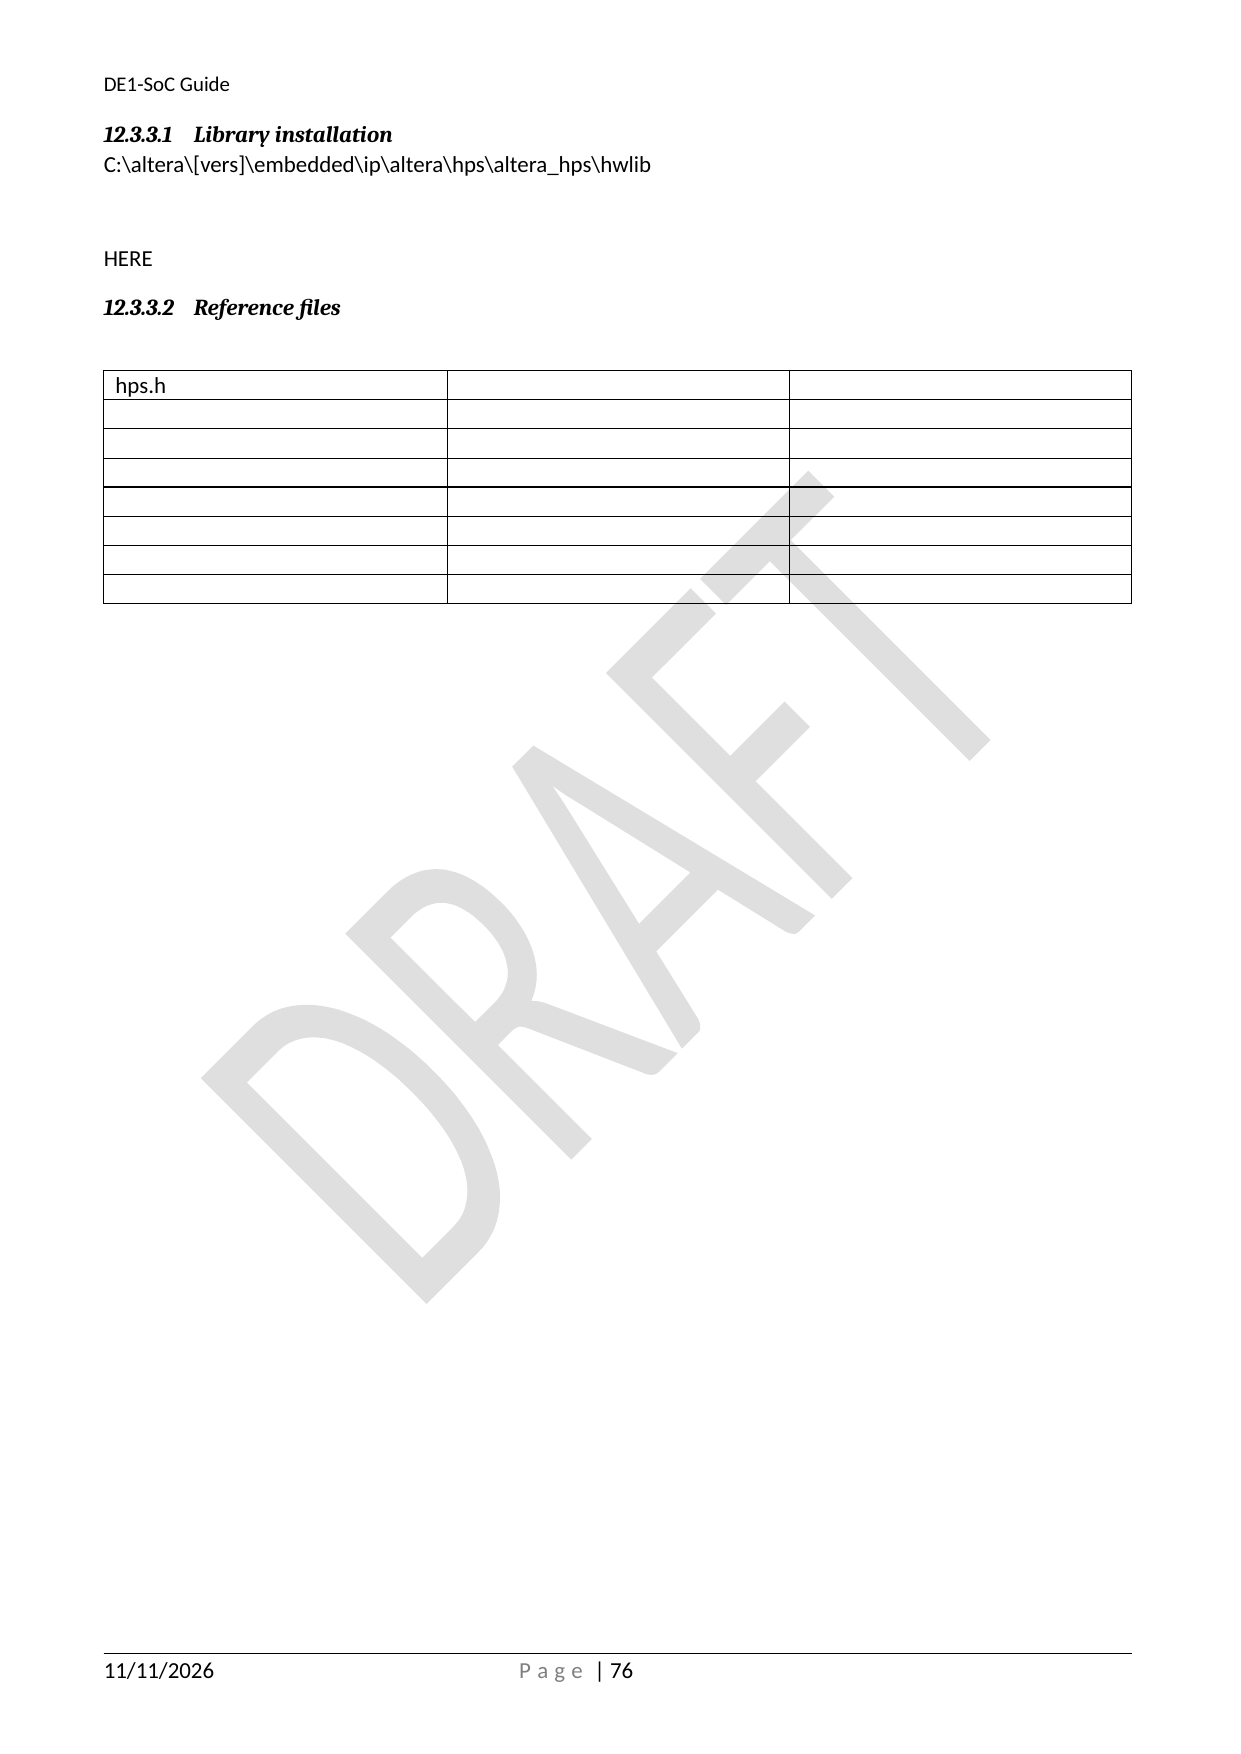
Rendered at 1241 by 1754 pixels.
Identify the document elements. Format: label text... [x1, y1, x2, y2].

table_cell [104, 459, 447, 486]
table_cell [104, 429, 447, 457]
table_cell [790, 429, 1131, 457]
table_header [790, 371, 1131, 399]
subtitle Reference files [103, 295, 1132, 321]
table_cell [448, 429, 789, 457]
table_cell [448, 459, 789, 486]
table_cell [104, 488, 447, 516]
table_cell [104, 517, 447, 544]
table_cell [104, 400, 447, 428]
table_cell [448, 575, 789, 603]
table_cell [104, 546, 447, 574]
table_header [448, 371, 789, 399]
text HERE [103, 244, 1132, 272]
text C:\altera\[vers]\embedded\ip\altera\hps\altera_hps\hwlib [103, 150, 1132, 178]
table_cell [790, 517, 1131, 544]
table_cell [448, 546, 789, 574]
subtitle Library installation [103, 122, 1132, 148]
table_cell [104, 575, 447, 603]
table_cell [790, 575, 1131, 603]
table_cell [790, 488, 1131, 516]
table_cell [448, 400, 789, 428]
table_cell [448, 517, 789, 544]
table_header hps.h [104, 371, 447, 399]
table_cell [790, 546, 1131, 574]
table_cell [448, 488, 789, 516]
table_cell [790, 459, 1131, 486]
table_cell [790, 400, 1131, 428]
